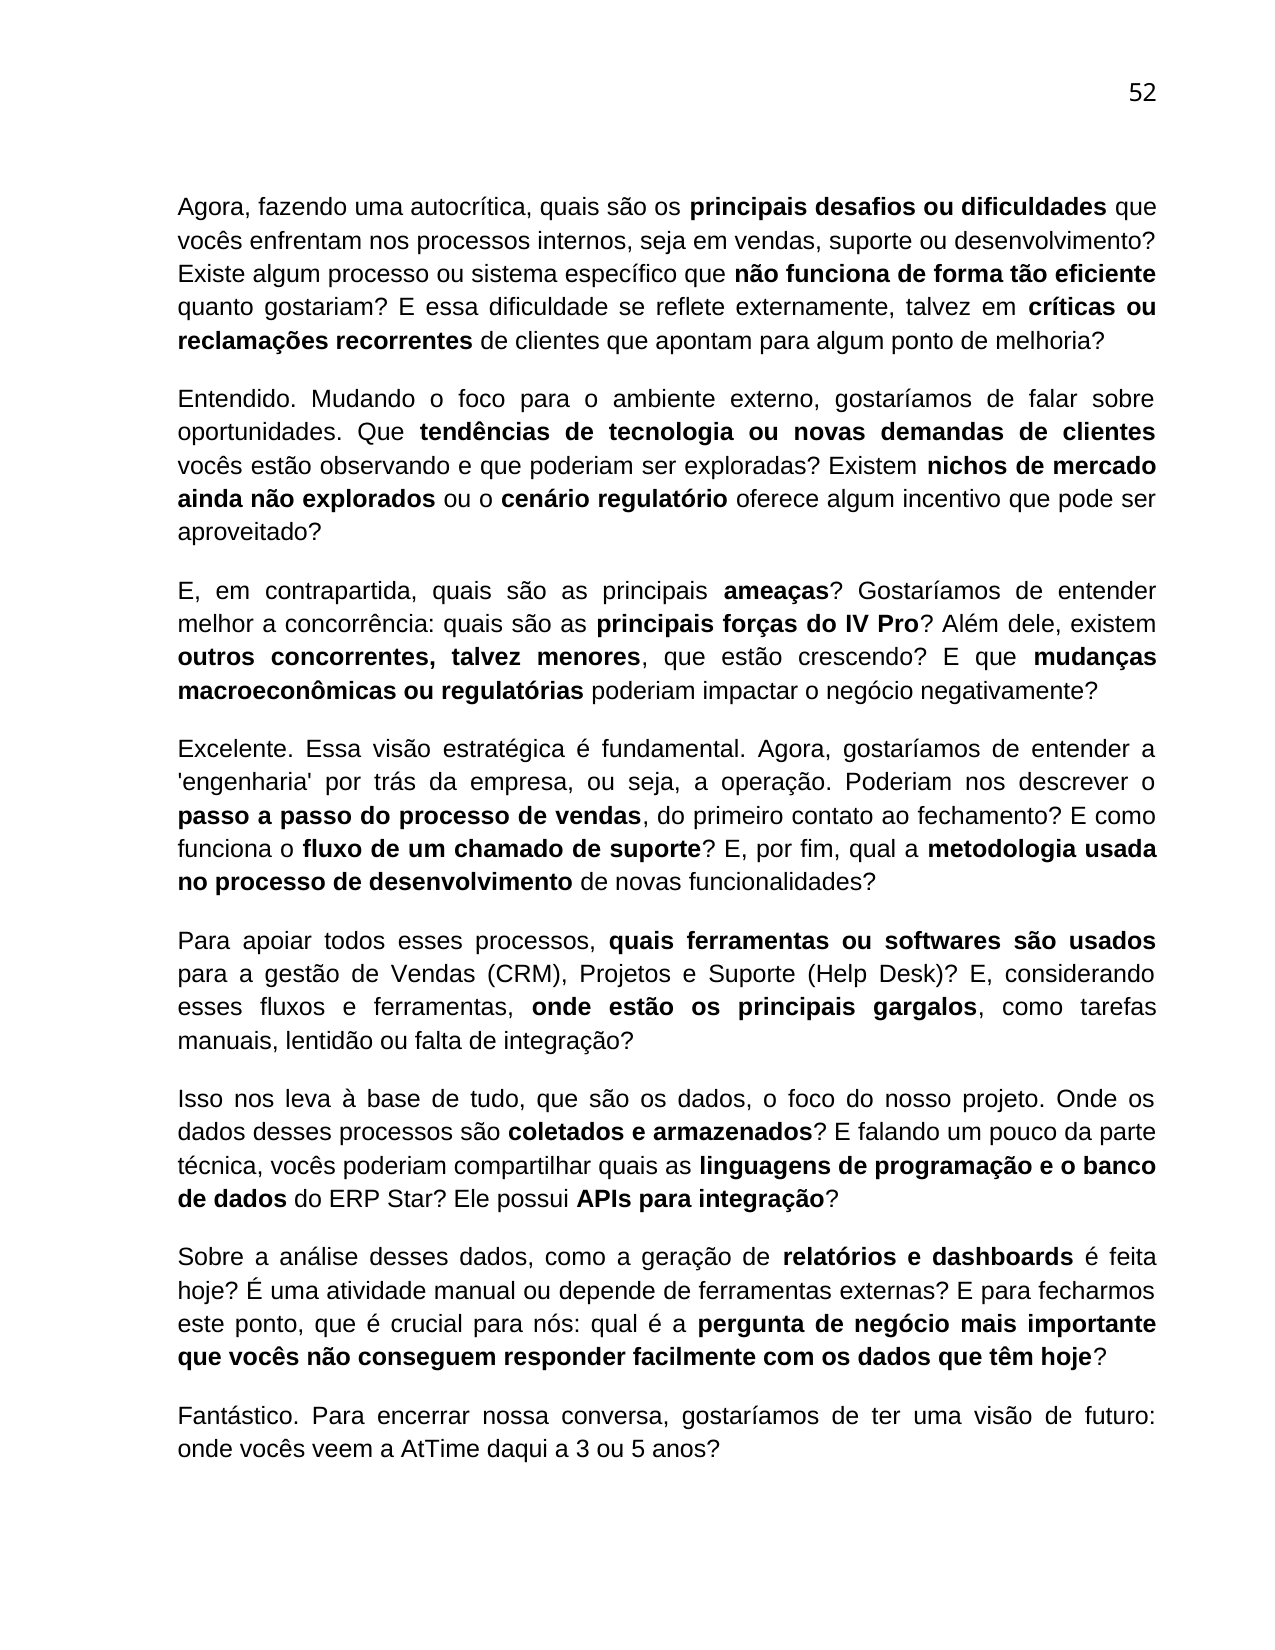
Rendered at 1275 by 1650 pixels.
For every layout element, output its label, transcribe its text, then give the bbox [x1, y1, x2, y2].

text Para apoiar todos esses processos, quais ferramentas ou softwares são usados para a gestão de Vendas (CRM), Projetos e Suporte (Help Desk)? E, considerando esses fluxos e ferramentas, onde estão os principais gargalos, como tarefas manuais, lentidão ou falta de integração? [177, 926, 1157, 1054]
text Agora, fazendo uma autocrítica, quais são os principais desafios ou dificuldades que vocês enfrentam nos processos internos, seja em vendas, suporte ou desenvolvimento? Existe algum processo ou sistema específico que não funciona de forma tão eficiente quanto gostariam? E essa dificuldade se reflete externamente, talvez em críticas ou reclamações recorrentes de clientes que apontam para algum ponto de melhoria? [177, 192, 1157, 354]
text Entendido. Mudando o foco para o ambiente externo, gostaríamos de falar sobre oportunidades. Que tendências de tecnologia ou novas demandas de clientes vocês estão observando e que poderiam ser exploradas? Existem nichos de mercado ainda não explorados ou o cenário regulatório oferece algum incentivo que pode ser aproveitado? [177, 384, 1157, 546]
text Excelente. Essa visão estratégica é fundamental. Agora, gostaríamos de entender a 'engenharia' por trás da empresa, ou seja, a operação. Poderiam nos descrever o passo a passo do processo de vendas, do primeiro contato ao fechamento? E como funciona o fluxo de um chamado de suporte? E, por fim, qual a metodologia usada no processo de desenvolvimento de novas funcionalidades? [177, 734, 1157, 896]
text Sobre a análise desses dados, como a geração de relatórios e dashboards é feita hoje? É uma atividade manual ou depende de ferramentas externas? E para fecharmos este ponto, que é crucial para nós: qual é a pergunta de negócio mais importante que vocês não conseguem responder facilmente com os dados que têm hoje? [177, 1242, 1157, 1371]
text Fantástico. Para encerrar nossa conversa, gostaríamos de ter uma visão de futuro: onde vocês veem a AtTime daqui a 3 ou 5 anos? [177, 1401, 1157, 1463]
text Isso nos leva à base de tudo, que são os dados, o foco do nosso projeto. Onde os dados desses processos são coletados e armazenados? E falando um pouco da parte técnica, vocês poderiam compartilhar quais as linguagens de programação e o banco de dados do ERP Star? Ele possui APIs para integração? [177, 1084, 1157, 1213]
text E, em contrapartida, quais são as principais ameaças? Gostaríamos de entender melhor a concorrência: quais são as principais forças do IV Pro? Além dele, existem outros concorrentes, talvez menores, que estão crescendo? E que mudanças macroeconômicas ou regulatórias poderiam impactar o negócio negativamente? [177, 576, 1157, 704]
